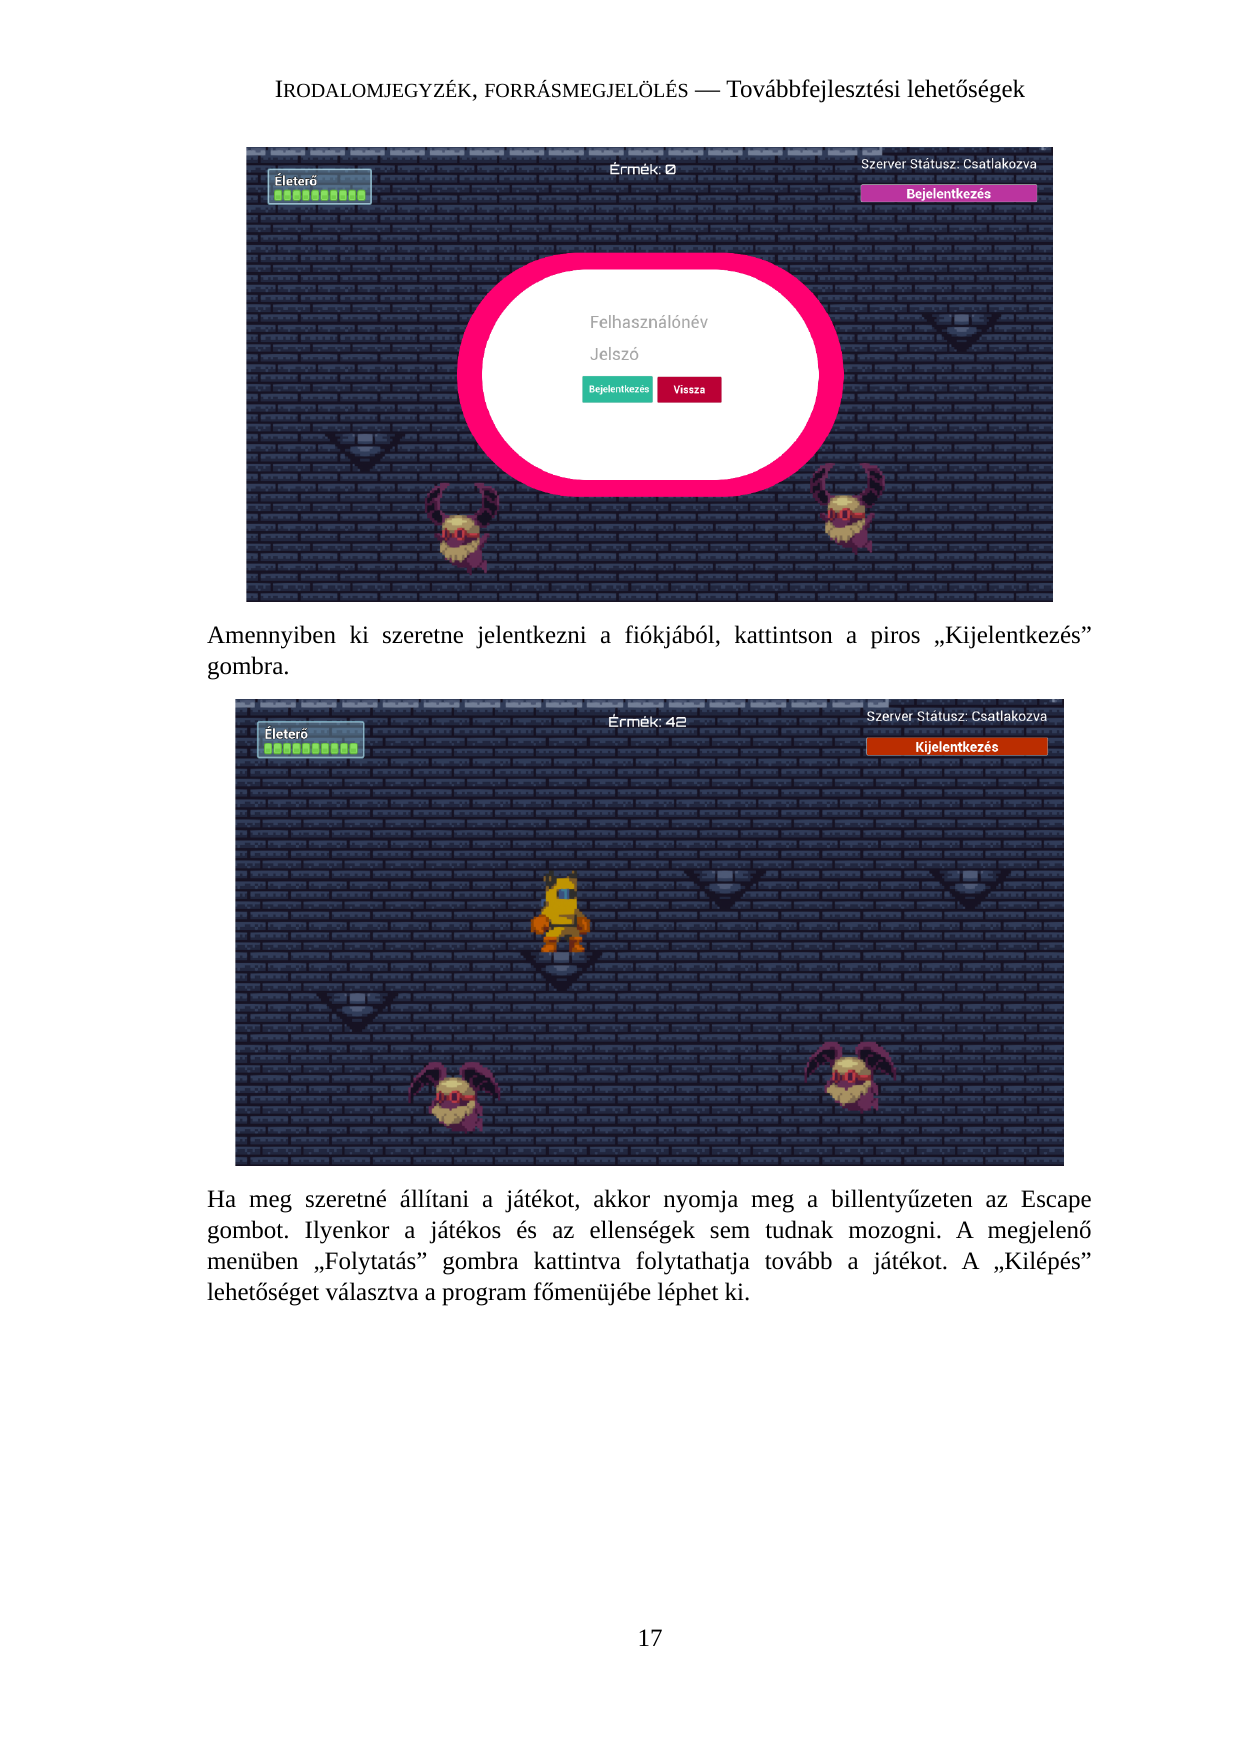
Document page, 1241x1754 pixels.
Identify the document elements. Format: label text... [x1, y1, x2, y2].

picture [246, 147, 1053, 602]
text Ha meg szeretné állítani a játékot, akkor nyomja meg a billentyűzeten az Escape gombot. Ilyenkor a játékos és az ellenségek sem tudnak mozogni. A megjelenő menüben „Folytatás” gombra kattintva folytathatja tovább a játékot. A „Kilépés” lehetőséget választva a program főmenüjébe léphet ki. [207, 1184, 1092, 1306]
text Amennyiben ki szeretne jelentkezni a fiókjából, kattintson a piros „Kijelentkezés” gombra. [207, 620, 1092, 680]
picture [235, 699, 1064, 1166]
